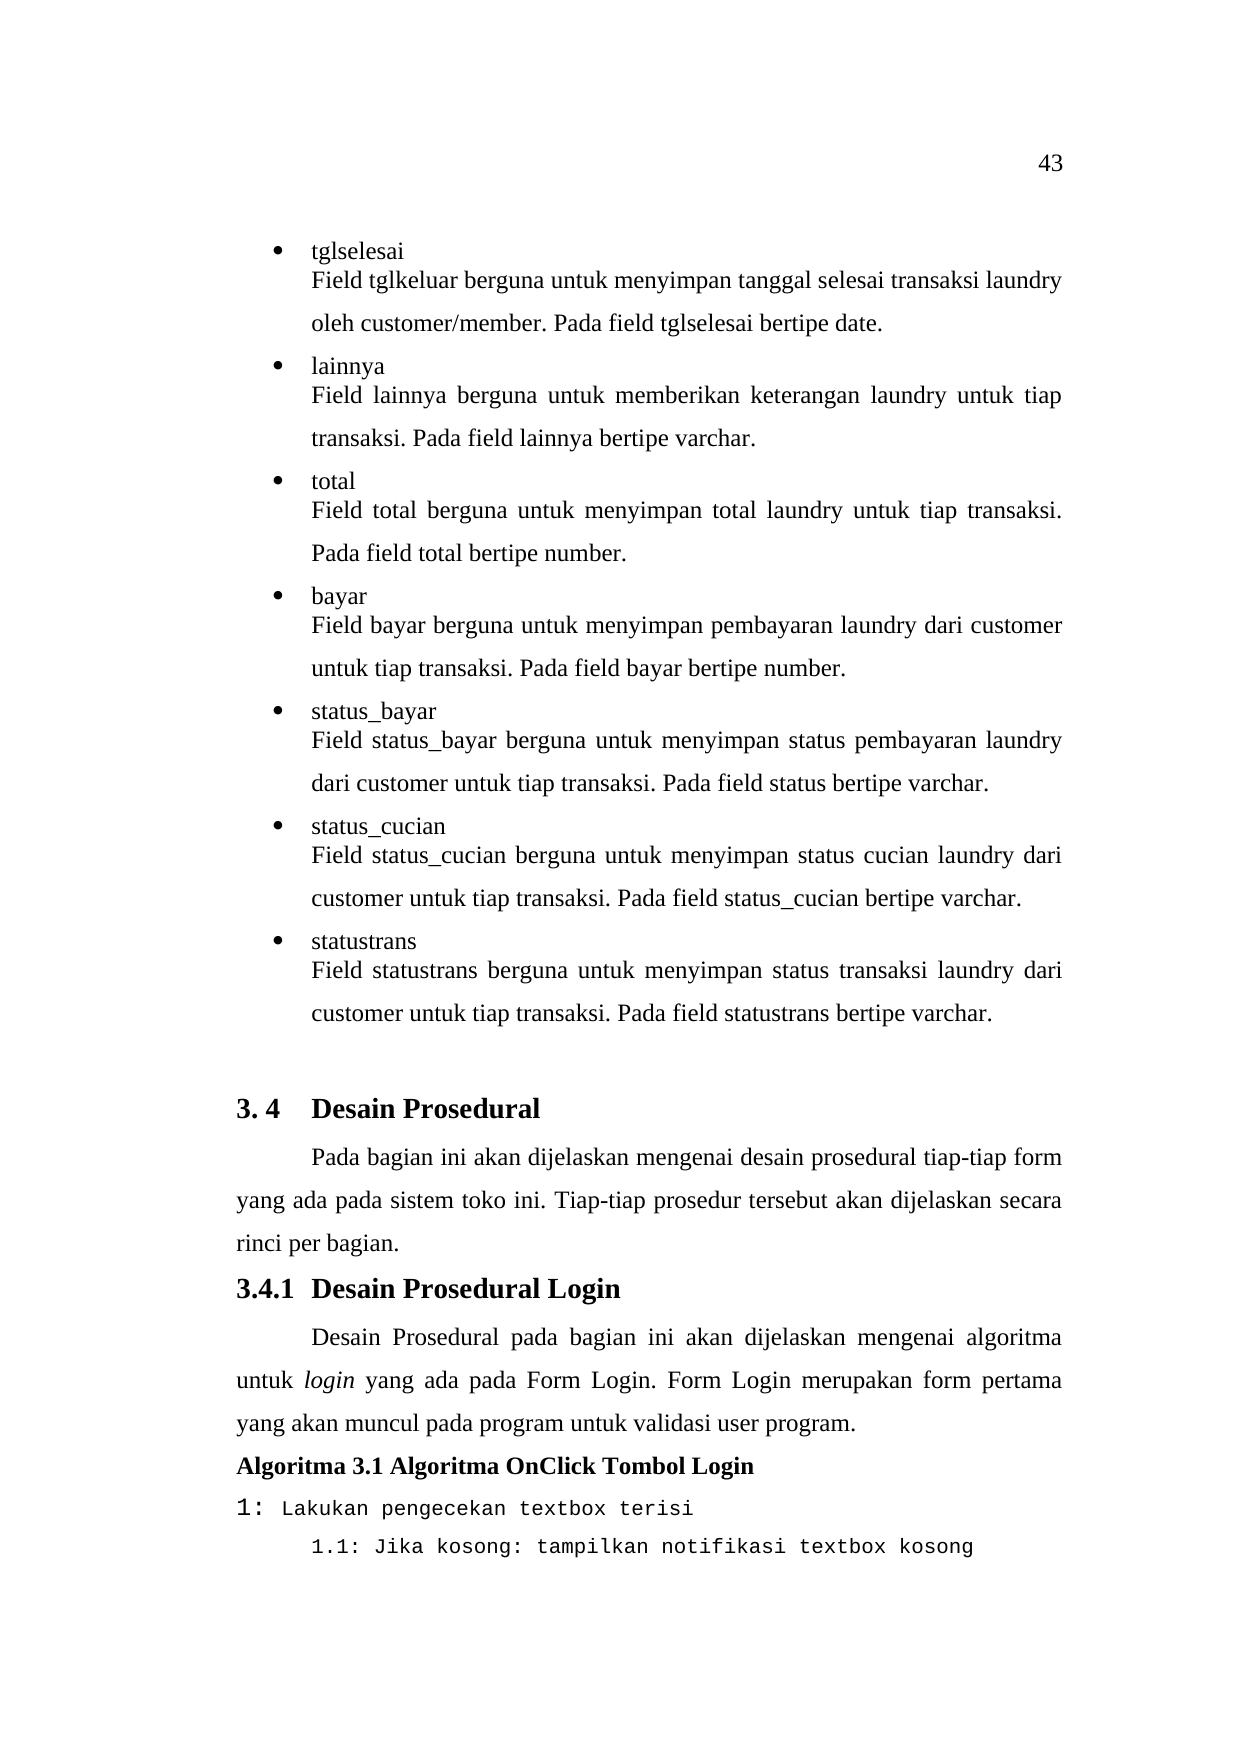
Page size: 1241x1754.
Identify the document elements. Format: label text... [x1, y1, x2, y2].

text Field statustrans berguna untuk menyimpan status transaksi laundry dari customer untuk tiap transaksi. Pada field statustrans bertipe varchar. [311, 955, 1063, 1027]
text Algoritma 3.1 Algoritma OnClick Tombol Login [236, 1451, 1063, 1480]
list statustrans [274, 926, 1063, 955]
list total [274, 466, 1063, 495]
text 1.1: Jika kosong: tampilkan notifikasi textbox kosong [236, 1537, 1063, 1560]
list tglselesai [274, 236, 1063, 265]
text Field total berguna untuk menyimpan total laundry untuk tiap transaksi. Pada field total bertipe number. [311, 495, 1063, 567]
text Field status_cucian berguna untuk menyimpan status cucian laundry dari customer untuk tiap transaksi. Pada field status_cucian bertipe varchar. [311, 840, 1063, 912]
list status_cucian [274, 811, 1063, 840]
text Field lainnya berguna untuk memberikan keterangan laundry untuk tiap transaksi. Pada field lainnya bertipe varchar. [311, 380, 1063, 452]
text Pada bagian ini akan dijelaskan mengenai desain prosedural tiap-tiap form yang ada pada sistem toko ini. Tiap-tiap prosedur tersebut akan dijelaskan secara rinci per bagian. [236, 1142, 1063, 1257]
list lainnya [274, 351, 1063, 380]
text 1: Lakukan pengecekan textbox terisi [236, 1494, 1063, 1522]
list Desain Prosedural [236, 1092, 1063, 1125]
list bayar [274, 581, 1063, 610]
list Desain Prosedural Login [236, 1271, 1063, 1305]
text Field status_bayar berguna untuk menyimpan status pembayaran laundry dari customer untuk tiap transaksi. Pada field status bertipe varchar. [311, 725, 1063, 797]
text Field bayar berguna untuk menyimpan pembayaran laundry dari customer untuk tiap transaksi. Pada field bayar bertipe number. [311, 610, 1063, 682]
text Desain Prosedural pada bagian ini akan dijelaskan mengenai algoritma untuk login yang ada pada Form Login. Form Login merupakan form pertama yang akan muncul pada program untuk validasi user program. [236, 1322, 1063, 1437]
list status_bayar [274, 696, 1063, 725]
text Field tglkeluar berguna untuk menyimpan tanggal selesai transaksi laundry oleh customer/member. Pada field tglselesai bertipe date. [311, 265, 1063, 337]
